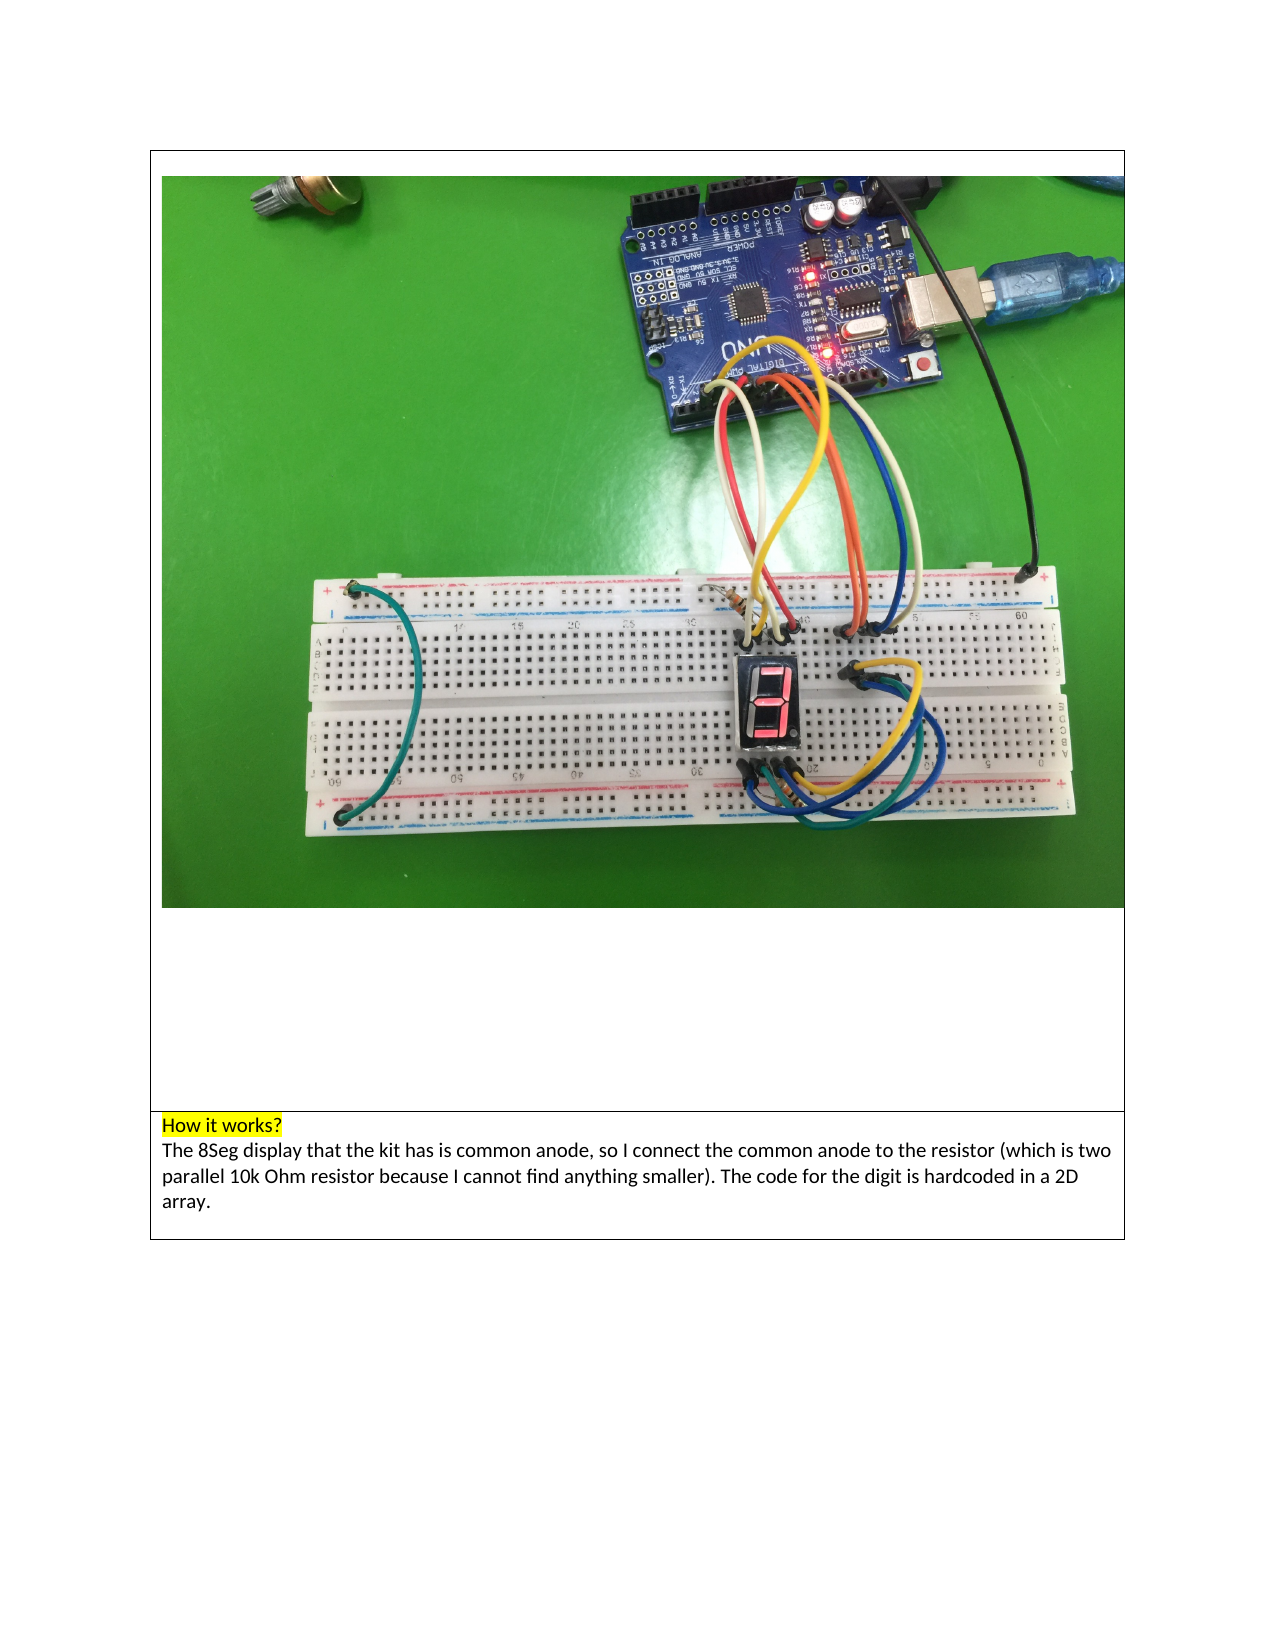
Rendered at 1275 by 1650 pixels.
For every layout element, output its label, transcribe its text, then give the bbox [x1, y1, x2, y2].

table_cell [151, 151, 1124, 1111]
table_cell How it works? The 8Seg display that the kit has is common anode, so I connect the common anode to the resistor (which is two parallel 10k Ohm resistor because I cannot find anything smaller). The code for the digit is hardcoded in a 2D array. [151, 1112, 1124, 1239]
picture [161, 176, 1125, 908]
